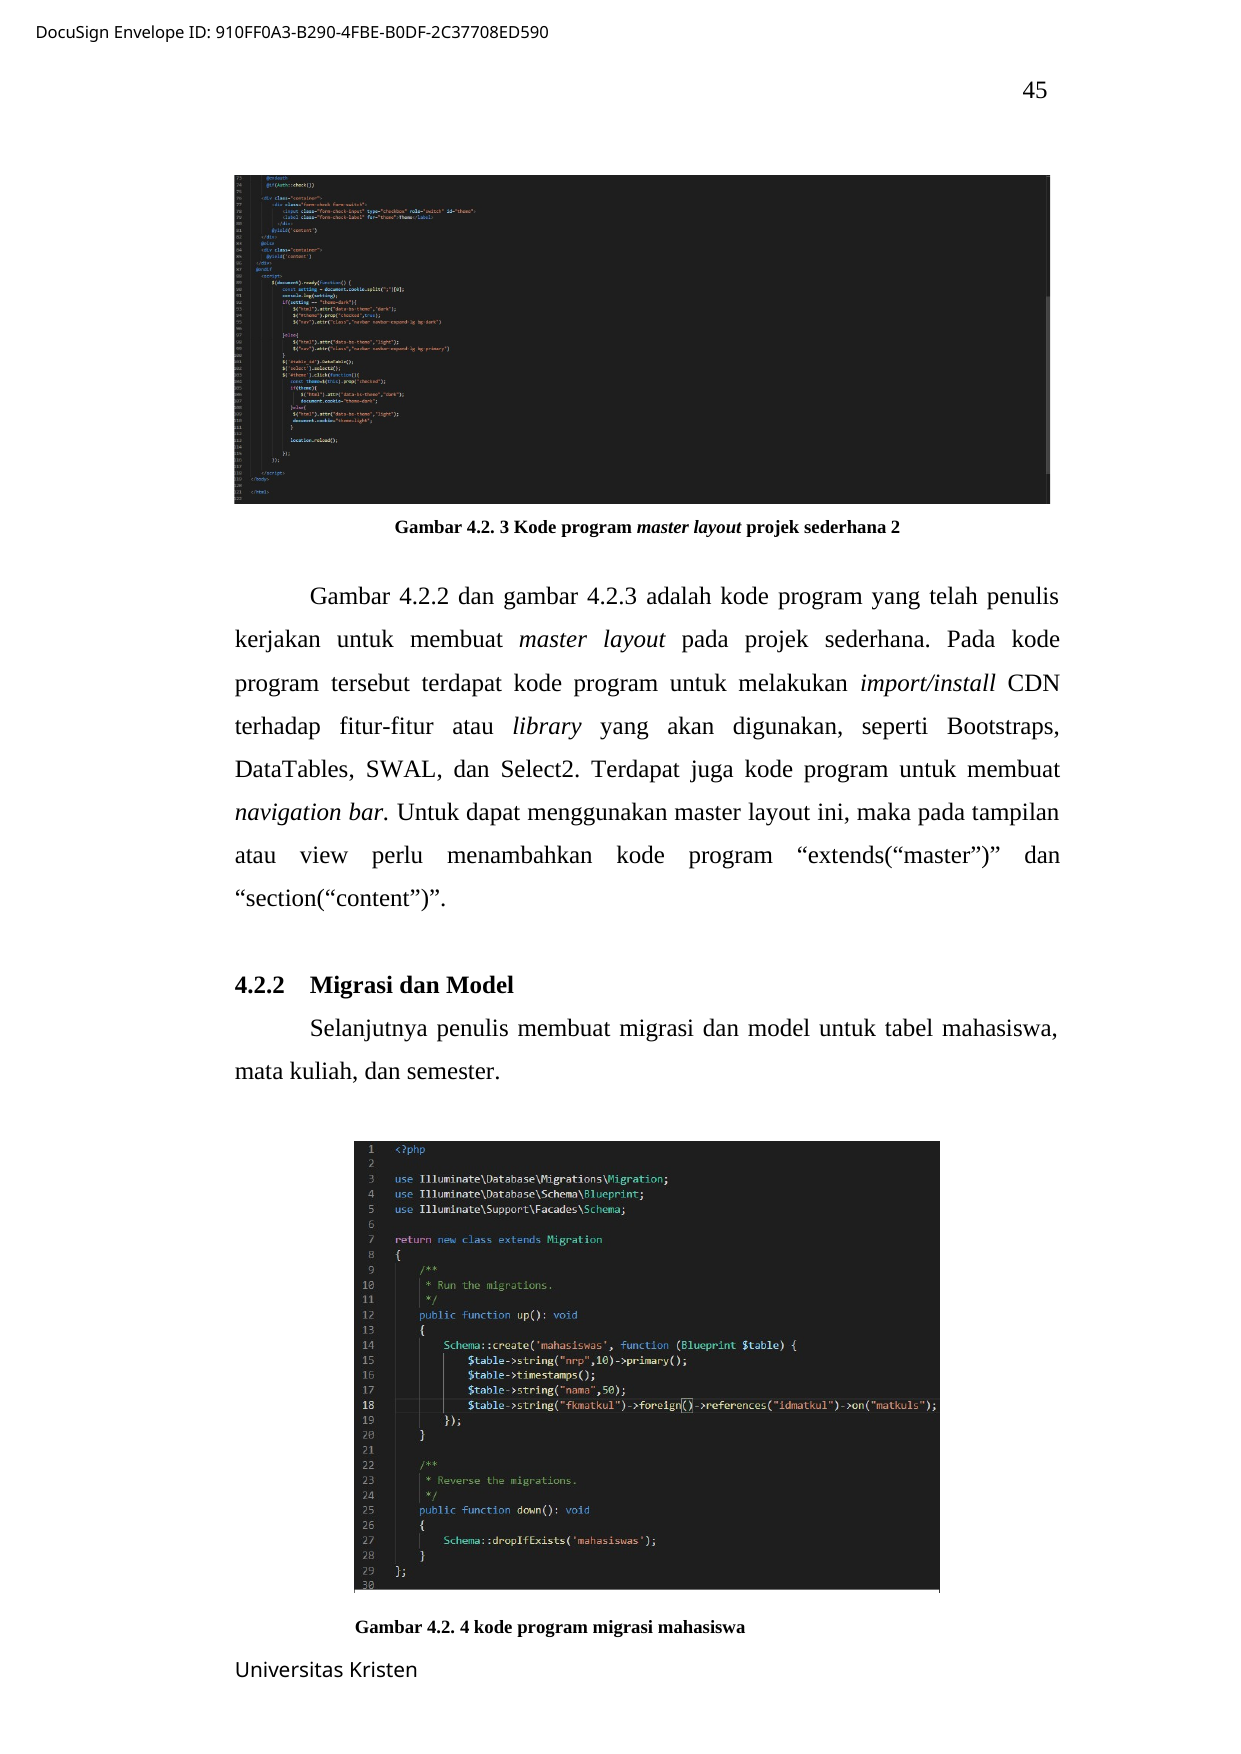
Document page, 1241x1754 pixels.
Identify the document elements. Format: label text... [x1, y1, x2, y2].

subtitle Migrasi dan Model [234, 970, 1098, 998]
text Gambar 4.2. 3 Kode program master layout projek sederhana 2 [334, 516, 961, 538]
text Gambar 4.2.2 dan gambar 4.2.3 adalah kode program yang telah penulis kerjakan untuk membuat master layout pada projek sederhana. Pada kode program tersebut terdapat kode program untuk melakukan import/install CDN terhadap fitur-fitur atau library yang akan digunakan, seperti Bootstraps, DataTables, SWAL, dan Select2. Terdapat juga kode program untuk membuat navigation bar. Untuk dapat menggunakan master layout ini, maka pada tampilan atau view perlu menambahkan kode program “extends(“master”)” dan “section(“content”)”. [234, 581, 1060, 912]
picture [234, 175, 1050, 504]
picture [354, 1141, 940, 1589]
text Selanjutnya penulis membuat migrasi dan model untuk tabel mahasiswa, mata kuliah, dan semester. [234, 1013, 1059, 1085]
